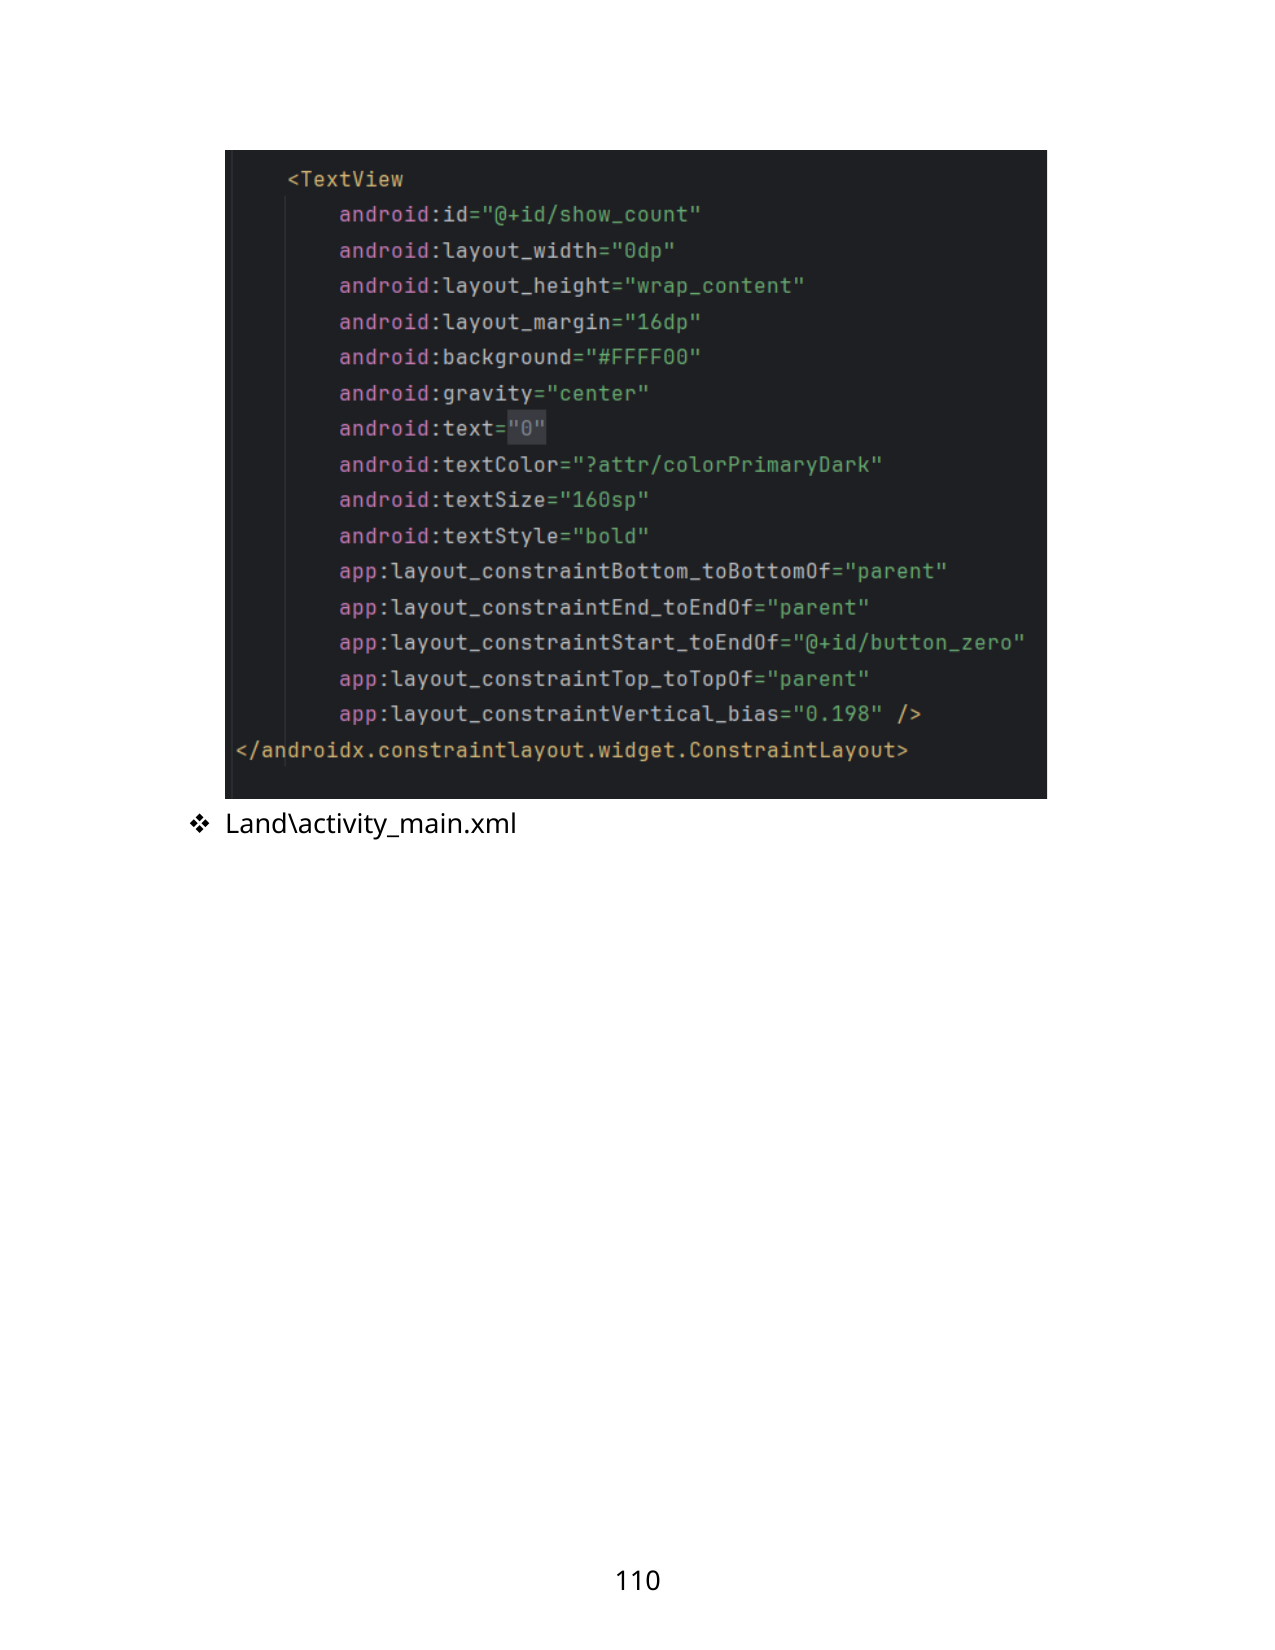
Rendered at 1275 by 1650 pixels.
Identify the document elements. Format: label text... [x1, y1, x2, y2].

list Land\activity_main.xml [187, 804, 1125, 841]
picture [225, 150, 1048, 799]
